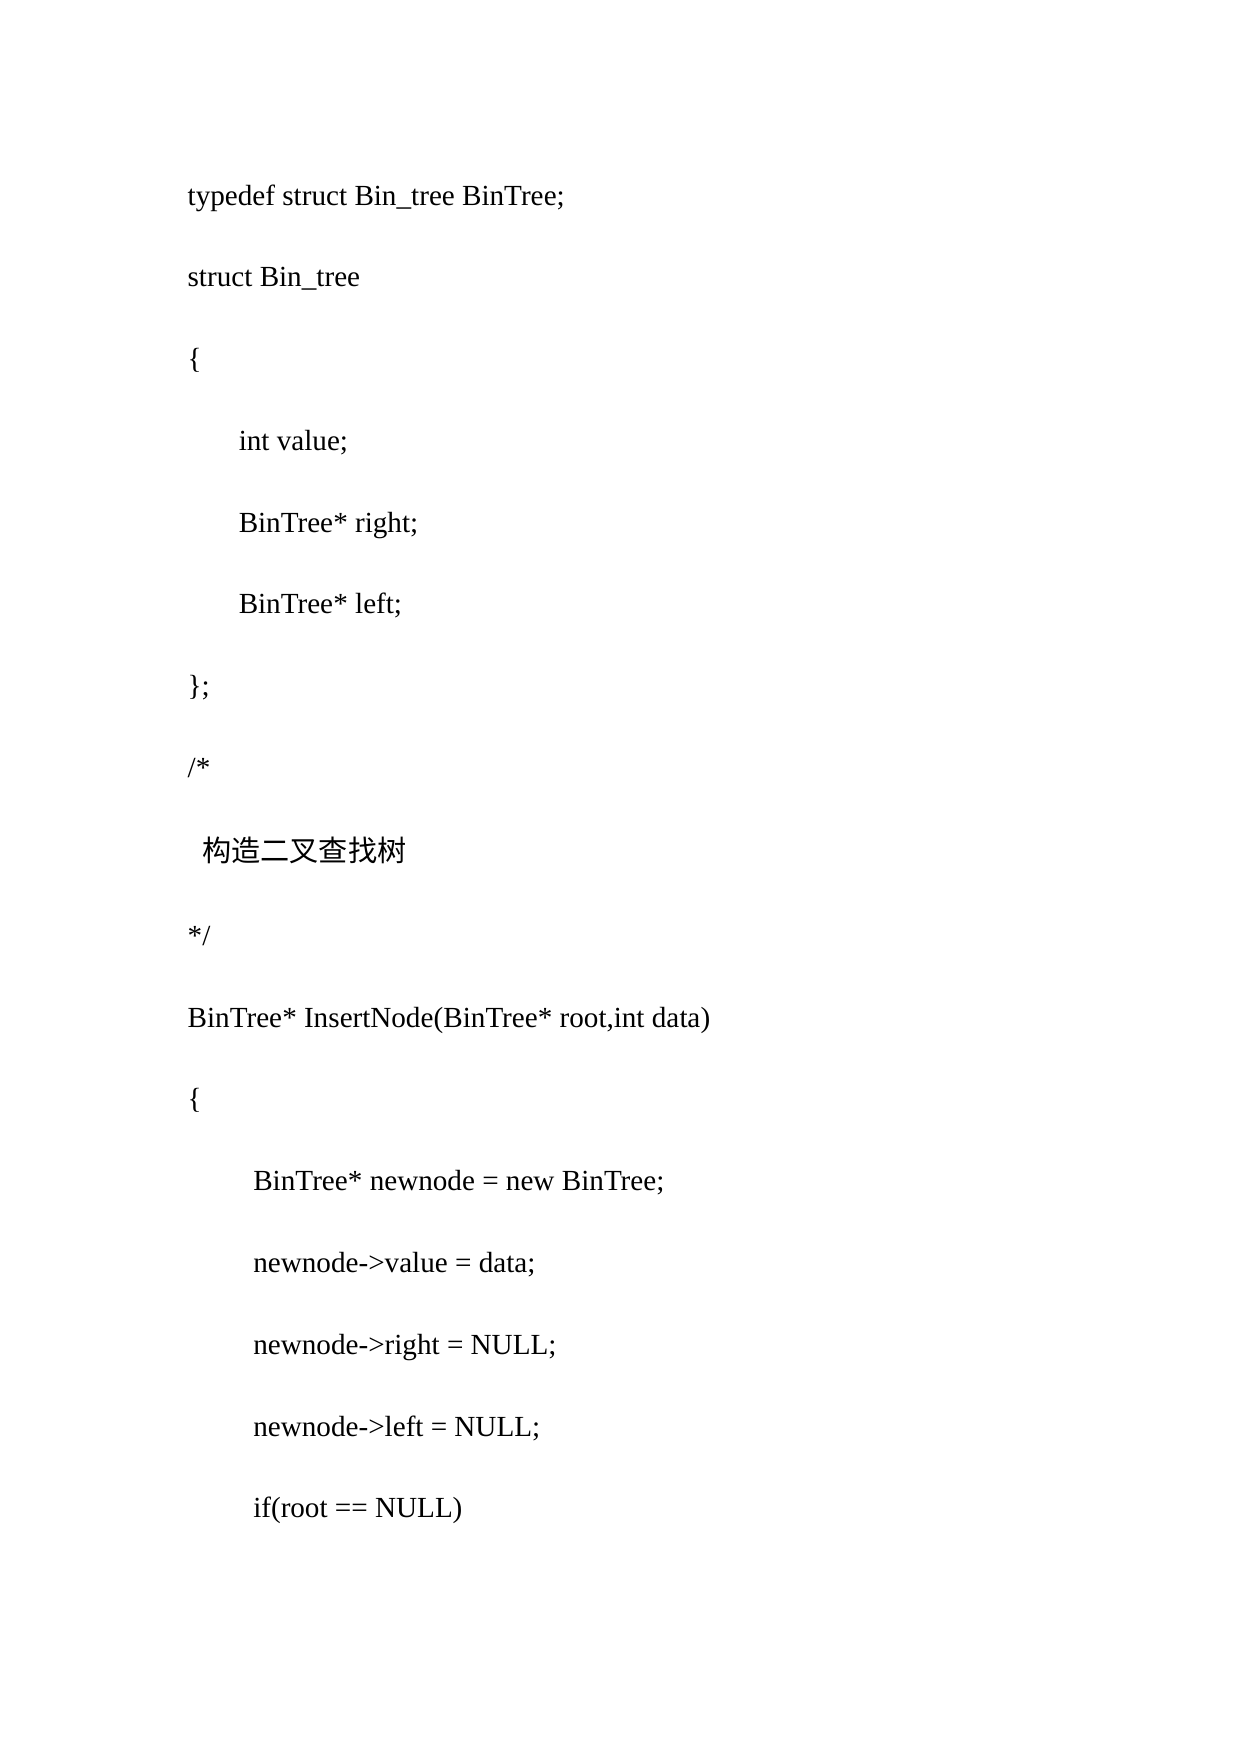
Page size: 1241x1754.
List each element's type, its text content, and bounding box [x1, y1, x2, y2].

text if(root == NULL) [187, 1475, 1053, 1540]
text BinTree* newnode = new BinTree; [187, 1148, 1053, 1213]
text { [187, 1066, 1053, 1131]
text int value; [187, 407, 1053, 472]
text }; [187, 653, 1053, 718]
text newnode->right = NULL; [187, 1311, 1053, 1376]
text BinTree* right; [187, 489, 1053, 554]
text struct Bin_tree [187, 244, 1053, 309]
text { [187, 326, 1053, 391]
text 构造二叉查找树 [187, 816, 1053, 881]
text */ [187, 902, 1053, 967]
text BinTree* left; [187, 571, 1053, 636]
text BinTree* InsertNode(BinTree* root,int data) [187, 984, 1053, 1049]
text newnode->value = data; [187, 1229, 1053, 1294]
text /* [187, 734, 1053, 799]
text newnode->left = NULL; [187, 1393, 1053, 1458]
text typedef struct Bin_tree BinTree; [187, 162, 1053, 227]
